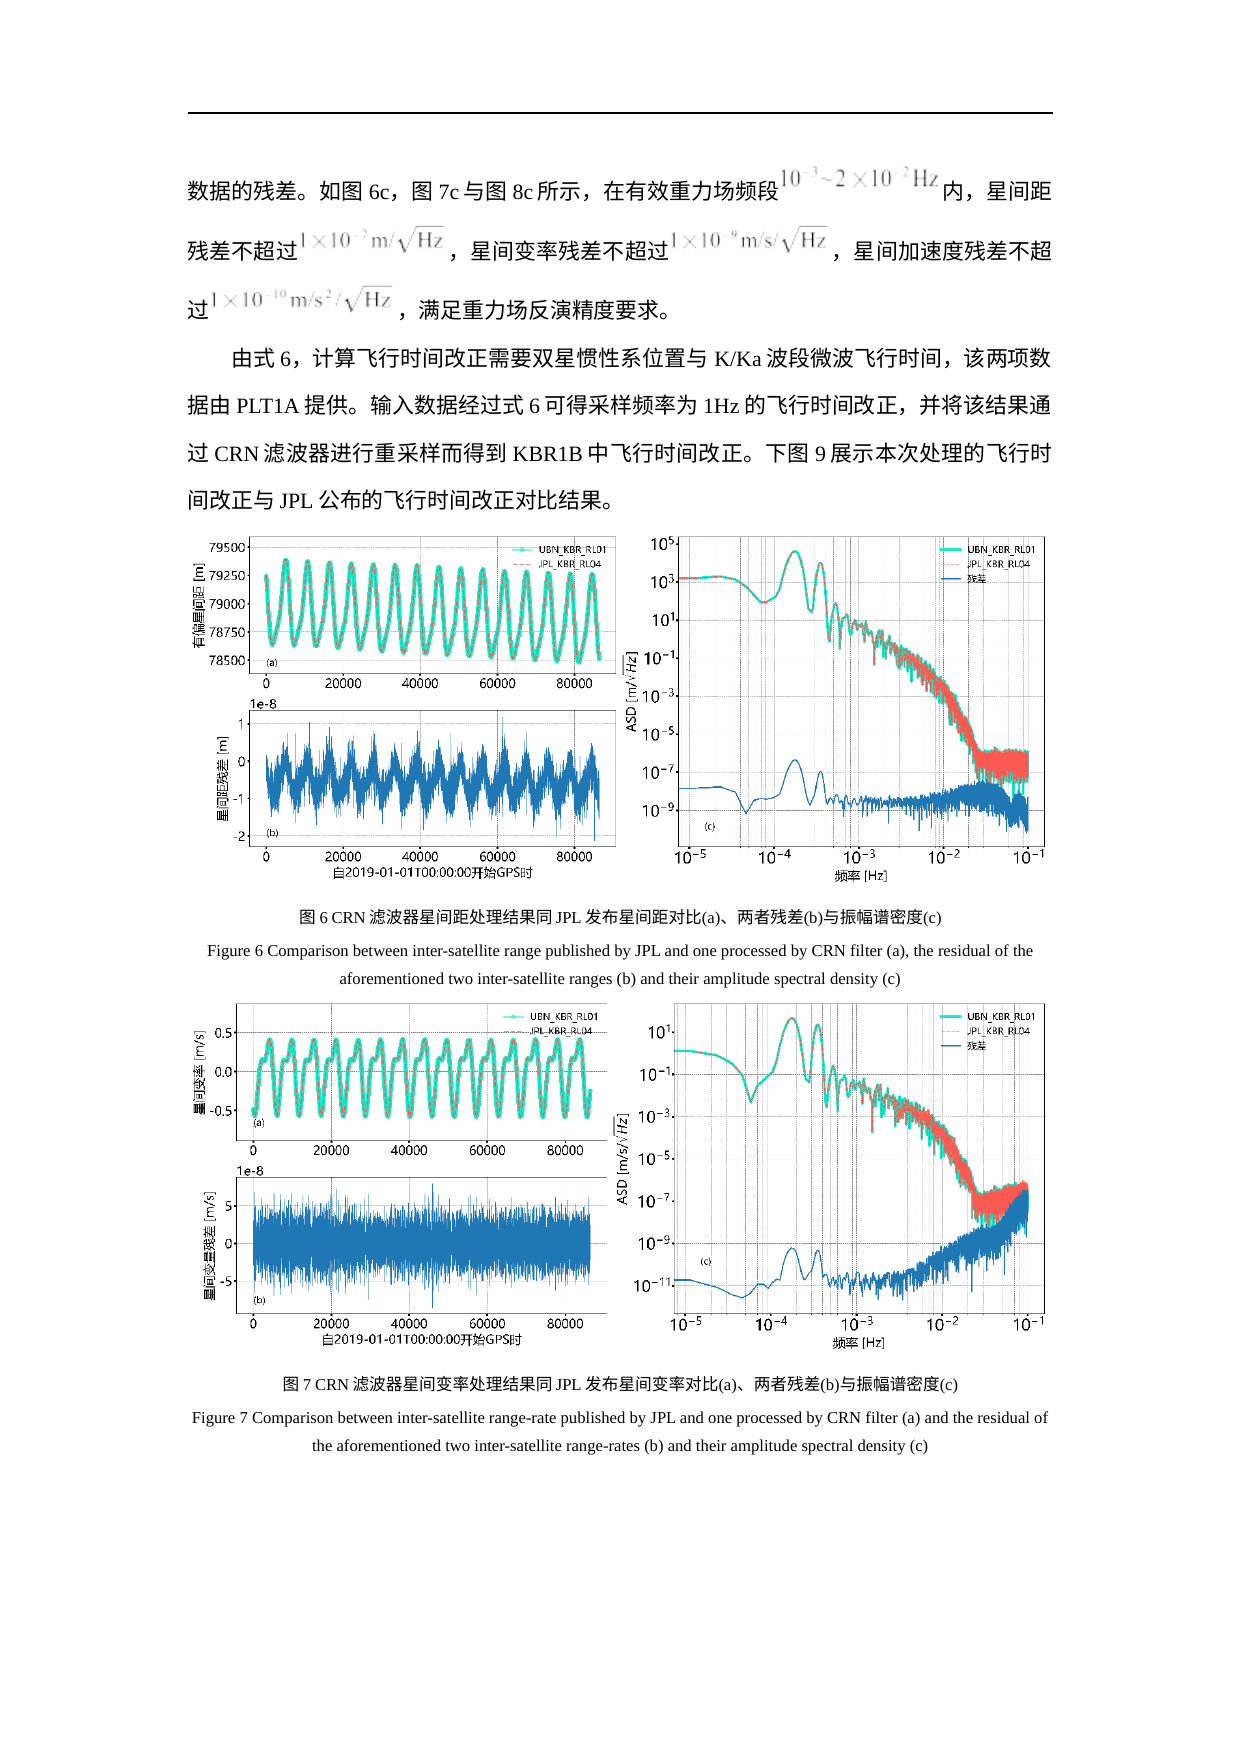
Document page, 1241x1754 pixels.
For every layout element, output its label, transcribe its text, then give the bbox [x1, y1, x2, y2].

text Figure 6 Comparison between inter-satellite range published by JPL and one processed by CRN filter (a), the residual of the aforementioned two inter-satellite ranges (b) and their amplitude spectral density (c) [187, 940, 1053, 988]
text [187, 162, 1053, 325]
picture [188, 530, 1052, 890]
text 图 7 CRN滤波器星间变率处理结果同JPL发布星间变率对比(a)、两者残差(b)与振幅谱密度(c) [187, 1371, 1053, 1395]
picture [188, 997, 1052, 1357]
text 图 6 CRN滤波器星间距处理结果同JPL发布星间距对比(a)、两者残差(b)与振幅谱密度(c) [187, 904, 1053, 928]
text 由式，计算飞行时间改正需要双星惯性系位置与K/Ka波段微波飞行时间，该两项数据由PLT1A提供。输入数据经过式可得采样频率为1Hz的飞行时间改正，并将该结果通过CRN滤波器进行重采样而得到KBR1B中飞行时间改正。下图 9展示本次处理的飞行时间改正与JPL公布的飞行时间改正对比结果。 [187, 341, 1053, 515]
text Figure 7 Comparison between inter-satellite range-rate published by JPL and one processed by CRN filter (a) and the residual of the aforementioned two inter-satellite range-rates (b) and their amplitude spectral density (c) [187, 1407, 1053, 1455]
